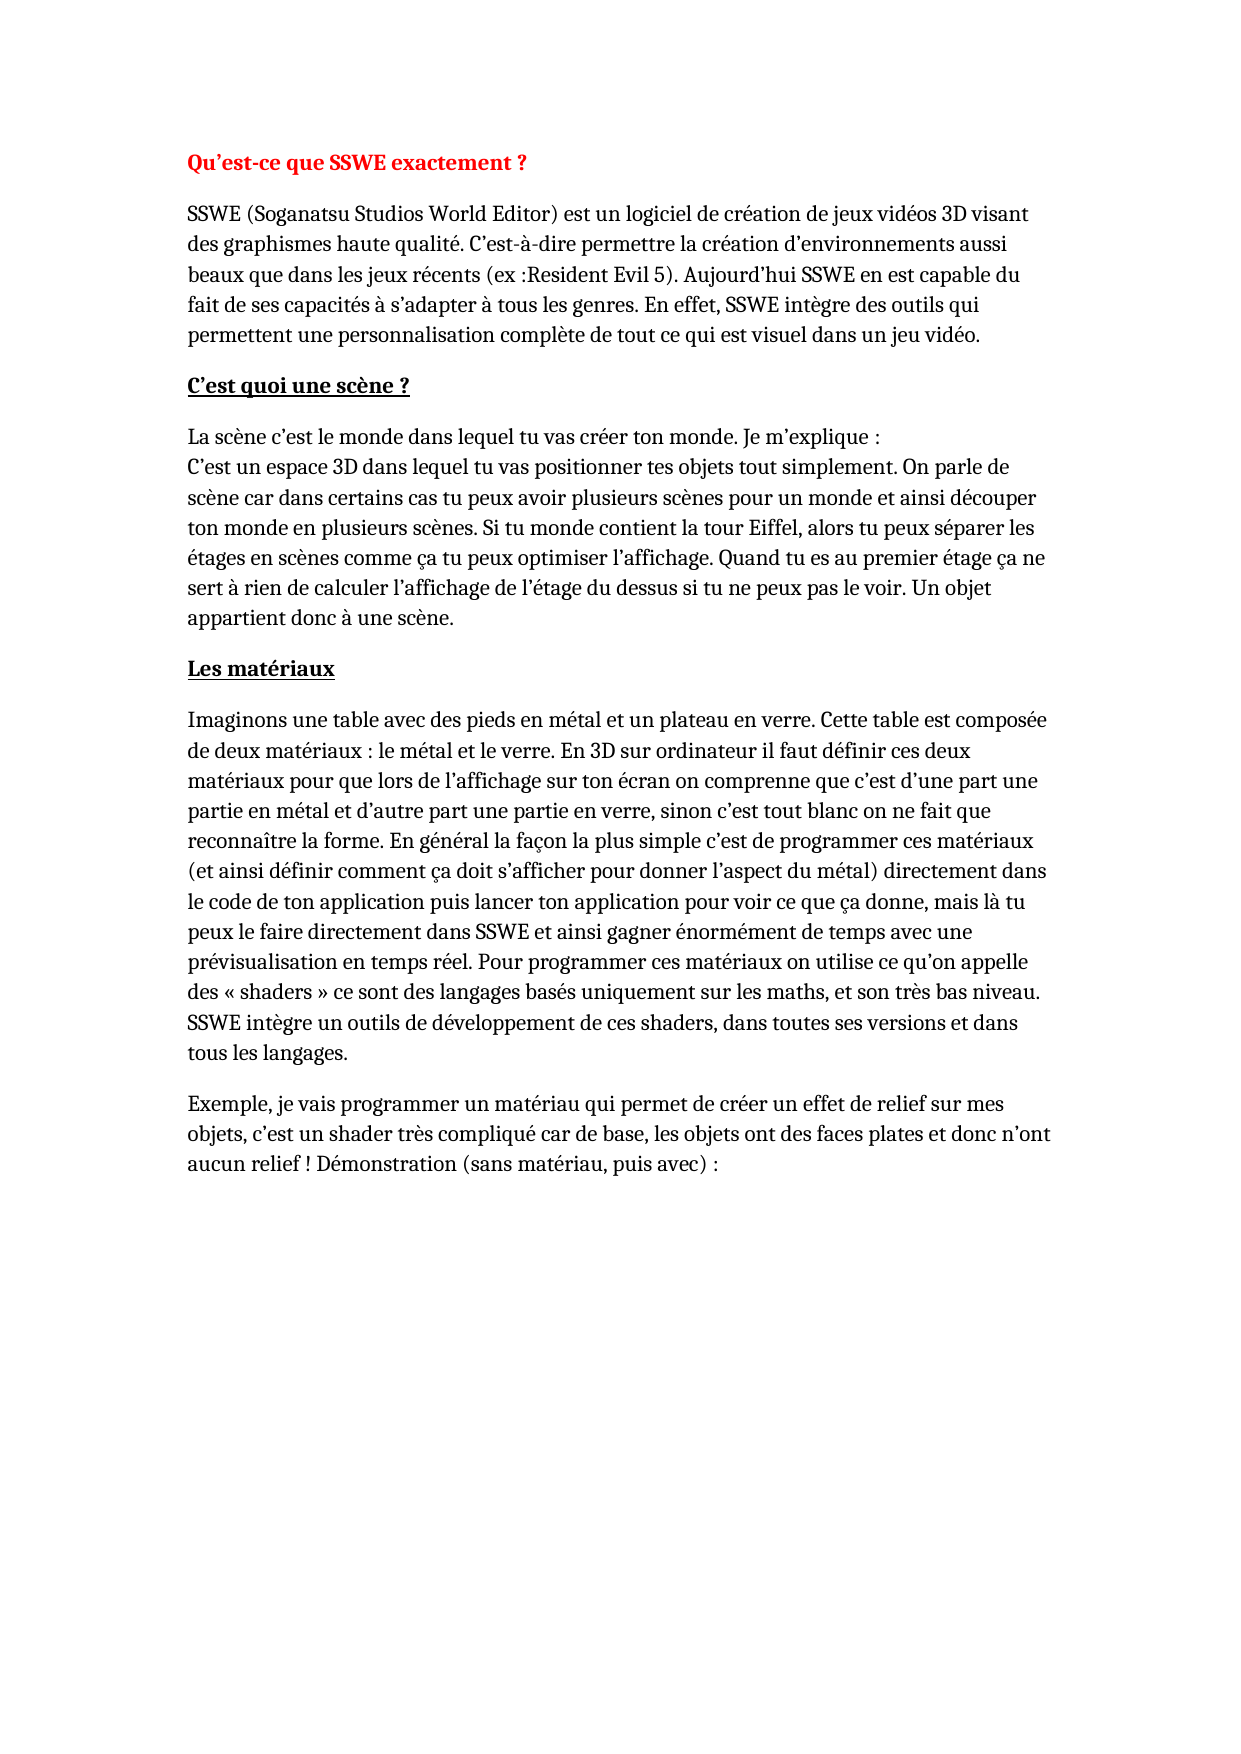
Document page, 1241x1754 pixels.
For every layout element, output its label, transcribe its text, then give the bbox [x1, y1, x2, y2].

text Exemple, je vais programmer un matériau qui permet de créer un effet de relief sur mes objets, c’est un shader très compliqué car de base, les objets ont des faces plates et donc n’ont aucun relief ! Démonstration (sans matériau, puis avec) : [187, 1091, 1053, 1177]
text C’est quoi une scène ? [187, 373, 1053, 399]
text Imaginons une table avec des pieds en métal et un plateau en verre. Cette table est composée de deux matériaux : le métal et le verre. En 3D sur ordinateur il faut définir ces deux matériaux pour que lors de l’affichage sur ton écran on comprenne que c’est d’une part une partie en métal et d’autre part une partie en verre, sinon c’est tout blanc on ne fait que reconnaître la forme. En général la façon la plus simple c’est de programmer ces matériaux (et ainsi définir comment ça doit s’afficher pour donner l’aspect du métal) directement dans le code de ton application puis lancer ton application pour voir ce que ça donne, mais là tu peux le faire directement dans SSWE et ainsi gagner énormément de temps avec une prévisualisation en temps réel. Pour programmer ces matériaux on utilise ce qu’on appelle des « shaders » ce sont des langages basés uniquement sur les maths, et son très bas niveau. SSWE intègre un outils de développement de ces shaders, dans toutes ses versions et dans tous les langages. [187, 707, 1053, 1066]
text Qu’est-ce que SSWE exactement ? [187, 150, 1053, 176]
text La scène c’est le monde dans lequel tu vas créer ton monde. Je m’explique : C’est un espace 3D dans lequel tu vas positionner tes objets tout simplement. On parle de scène car dans certains cas tu peux avoir plusieurs scènes pour un monde et ainsi découper ton monde en plusieurs scènes. Si tu monde contient la tour Eiffel, alors tu peux séparer les étages en scènes comme ça tu peux optimiser l’affichage. Quand tu es au premier étage ça ne sert à rien de calculer l’affichage de l’étage du dessus si tu ne peux pas le voir. Un objet appartient donc à une scène. [187, 424, 1053, 632]
text SSWE (Soganatsu Studios World Editor) est un logiciel de création de jeux vidéos 3D visant des graphismes haute qualité. C’est-à-dire permettre la création d’environnements aussi beaux que dans les jeux récents (ex :Resident Evil 5). Aujourd’hui SSWE en est capable du fait de ses capacités à s’adapter à tous les genres. En effet, SSWE intègre des outils qui permettent une personnalisation complète de tout ce qui est visuel dans un jeu vidéo. [187, 201, 1053, 348]
text Les matériaux [187, 656, 1053, 683]
